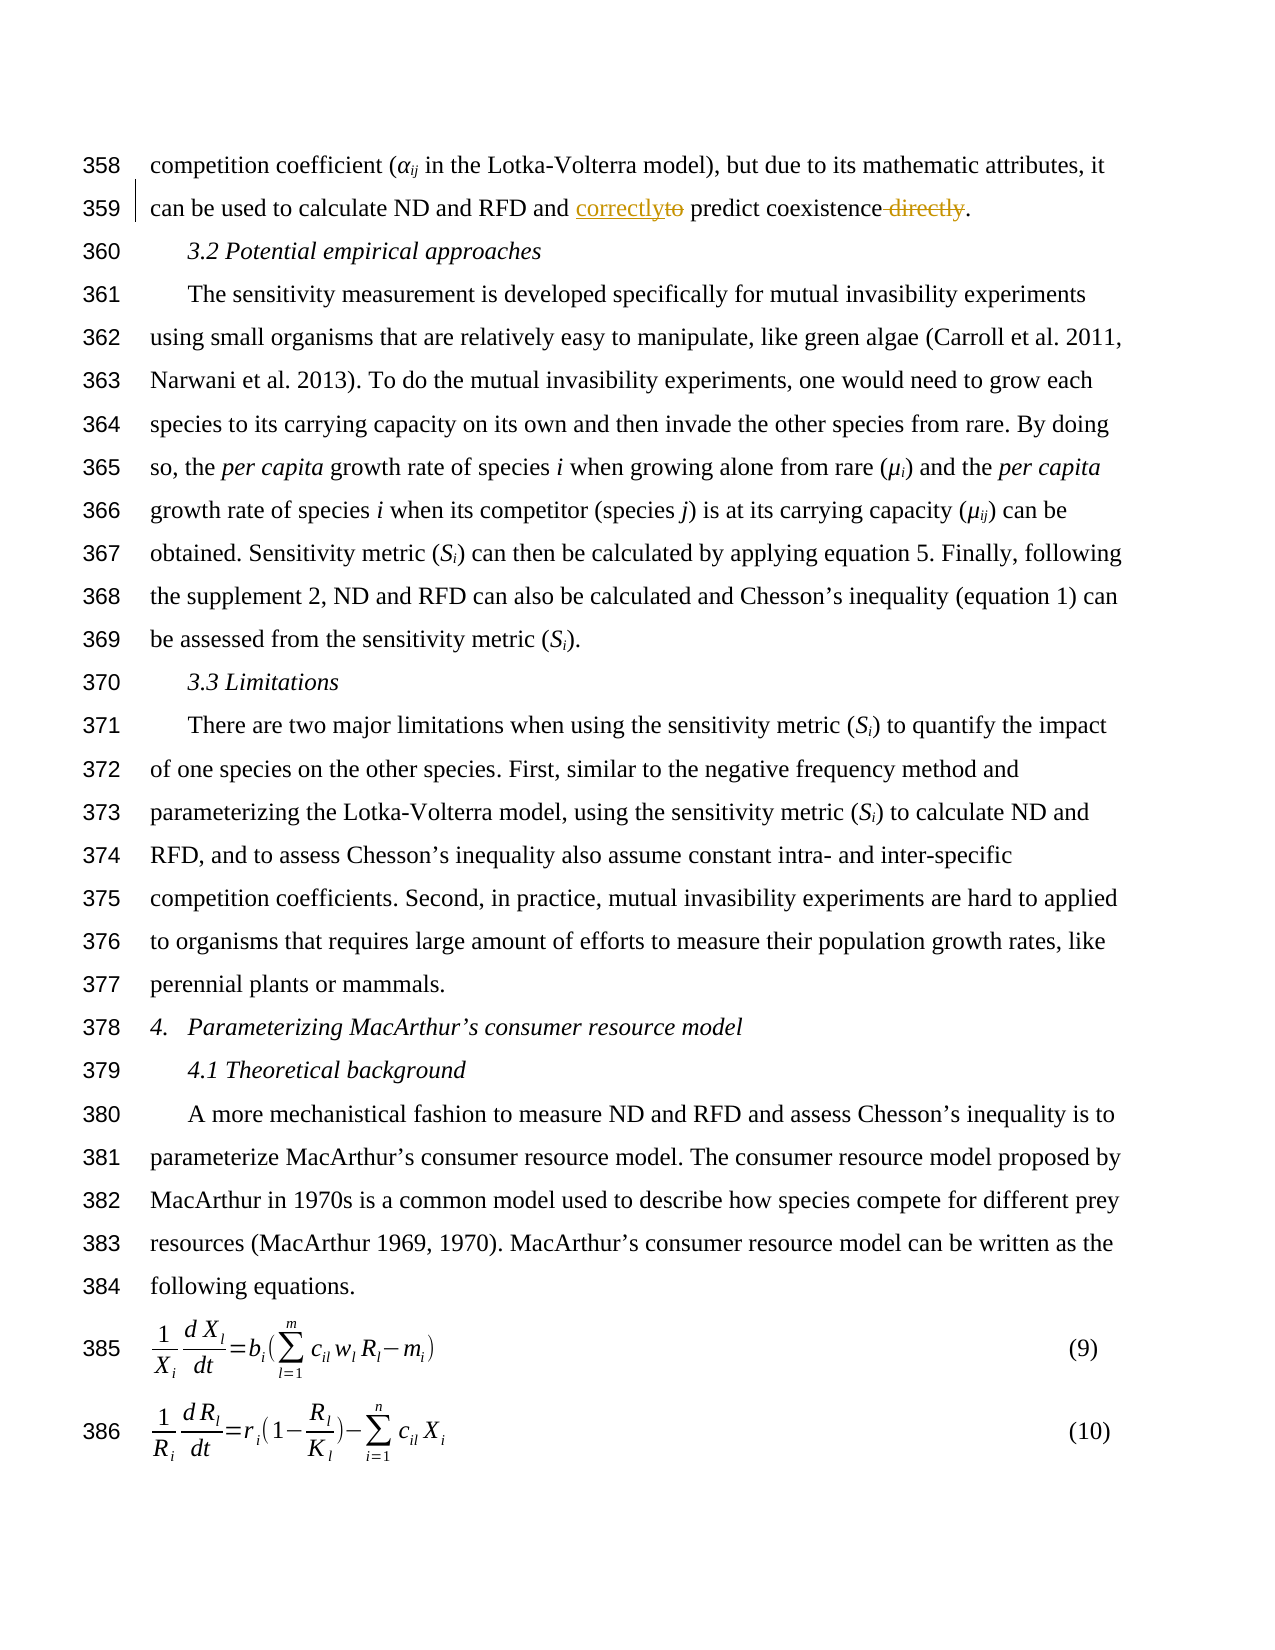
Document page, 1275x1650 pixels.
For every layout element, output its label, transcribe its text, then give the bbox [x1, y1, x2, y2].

text 4.1 Theoretical background [187, 1056, 1125, 1084]
text (9) [150, 1314, 1125, 1382]
text A more mechanistical fashion to measure ND and RFD and assess Chesson’s inequality is to parameterize MacArthur’s consumer resource model. The consumer resource model proposed by MacArthur in 1970s is a common model used to describe how species compete for different prey resources (MacArthur 1969, 1970). MacArthur’s consumer resource model can be written as the following equations. [150, 1099, 1125, 1300]
text There are two major limitations when using the sensitivity metric (Si) to quantify the impact of one species on the other species. First, similar to the negative frequency method and parameterizing the Lotka-Volterra model, using the sensitivity metric (Si) to calculate ND and RFD, and to assess Chesson’s inequality also assume constant intra- and inter-specific competition coefficients. Second, in practice, mutual invasibility experiments are hard to applied to organisms that requires large amount of efforts to measure their population growth rates, like perennial plants or mammals. [150, 711, 1125, 998]
list Potential empirical approaches [187, 236, 1125, 265]
list Limitations [187, 667, 1125, 696]
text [150, 150, 1125, 222]
text The sensitivity measurement is developed specifically for mutual invasibility experiments using small organisms that are relatively easy to manipulate, like green algae (Carroll et al. 2011, Narwani et al. 2013). To do the mutual invasibility experiments, one would need to grow each species to its carrying capacity on its own and then invade the other species from rare. By doing so, the per capita growth rate of species i when growing alone from rare (μi) and the per capita growth rate of species i when its competitor (species j) is at its carrying capacity (μij) can be obtained. Sensitivity metric (Si) can then be calculated by applying equation 5. Finally, following the supplement 2, ND and RFD can also be calculated and Chesson’s inequality (equation 1) can be assessed from the sensitivity metric (Si). [150, 279, 1125, 653]
text (10) [150, 1397, 1125, 1465]
list Parameterizing MacArthur’s consumer resource model [150, 1012, 1125, 1041]
